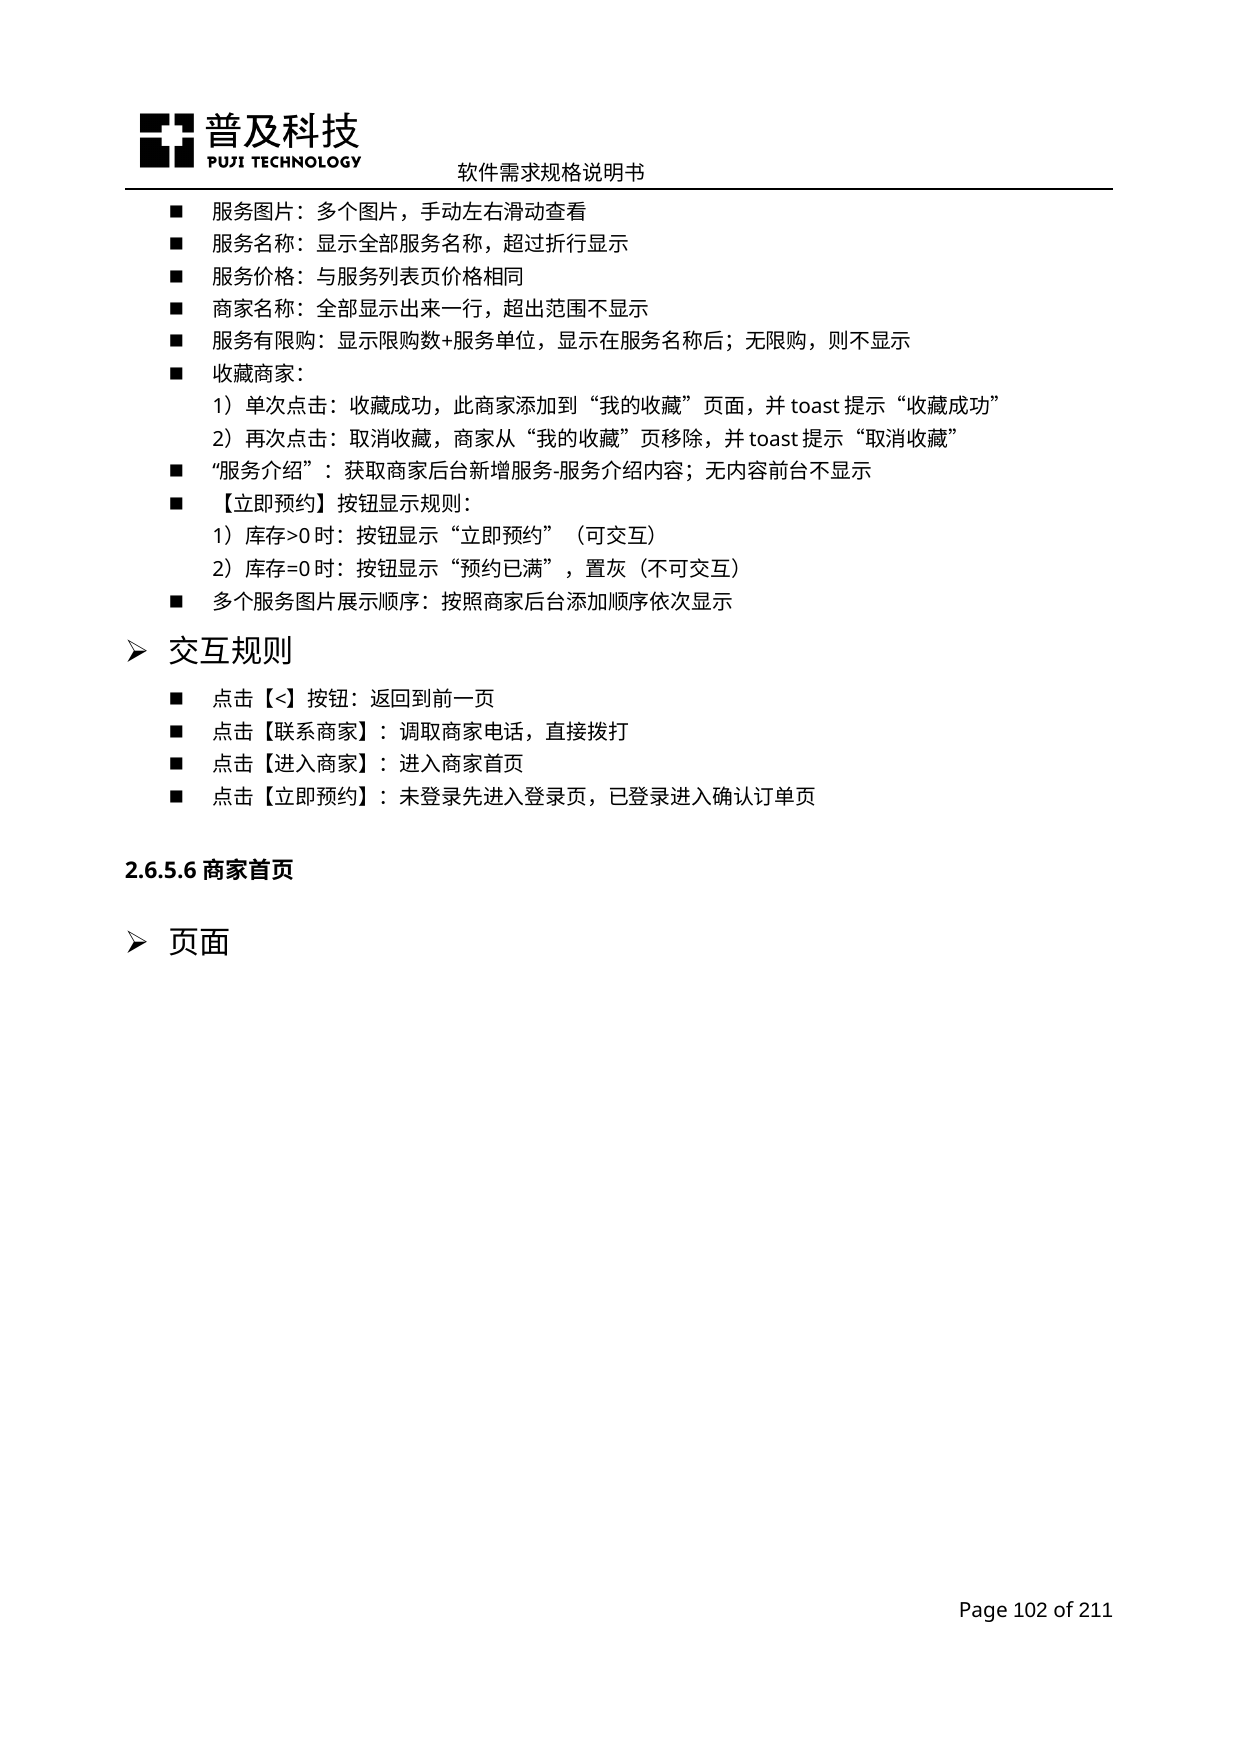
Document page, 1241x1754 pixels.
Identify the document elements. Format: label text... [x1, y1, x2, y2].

list 服务名称：显示全部服务名称，超过折行显示 [168, 226, 1113, 259]
list 服务图片：多个图片，手动左右滑动查看 [168, 194, 1113, 226]
list 2）再次点击：取消收藏，商家从“我的收藏”页移除，并toast提示“取消收藏” [212, 421, 1113, 454]
subtitle 商家首页 [124, 836, 1113, 901]
list 多个服务图片展示顺序：按照商家后台添加顺序依次显示 [168, 584, 1113, 616]
list 1）库存>0时：按钮显示“立即预约”（可交互） [212, 519, 1113, 551]
list 点击【<】按钮：返回到前一页 [168, 681, 1113, 714]
list 页面 [124, 907, 1113, 972]
list “服务介绍”：获取商家后台新增服务-服务介绍内容；无内容前台不显示 [168, 454, 1113, 486]
list 收藏商家： [168, 356, 1113, 389]
list 2）库存=0时：按钮显示“预约已满”，置灰（不可交互） [212, 551, 1113, 584]
list 服务价格：与服务列表页价格相同 [168, 259, 1113, 291]
list 点击【进入商家】：进入商家首页 [168, 746, 1113, 779]
picture [124, 103, 365, 180]
list 服务有限购：显示限购数+服务单位，显示在服务名称后；无限购，则不显示 [168, 324, 1113, 356]
list 【立即预约】按钮显示规则： [168, 486, 1113, 519]
list 点击【联系商家】：调取商家电话，直接拨打 [168, 714, 1113, 746]
list 商家名称：全部显示出来一行，超出范围不显示 [168, 291, 1113, 324]
list 点击【立即预约】：未登录先进入登录页，已登录进入确认订单页 [168, 779, 1113, 811]
list 交互规则 [124, 616, 1113, 681]
list 1）单次点击：收藏成功，此商家添加到“我的收藏”页面，并toast提示“收藏成功” [212, 389, 1113, 421]
